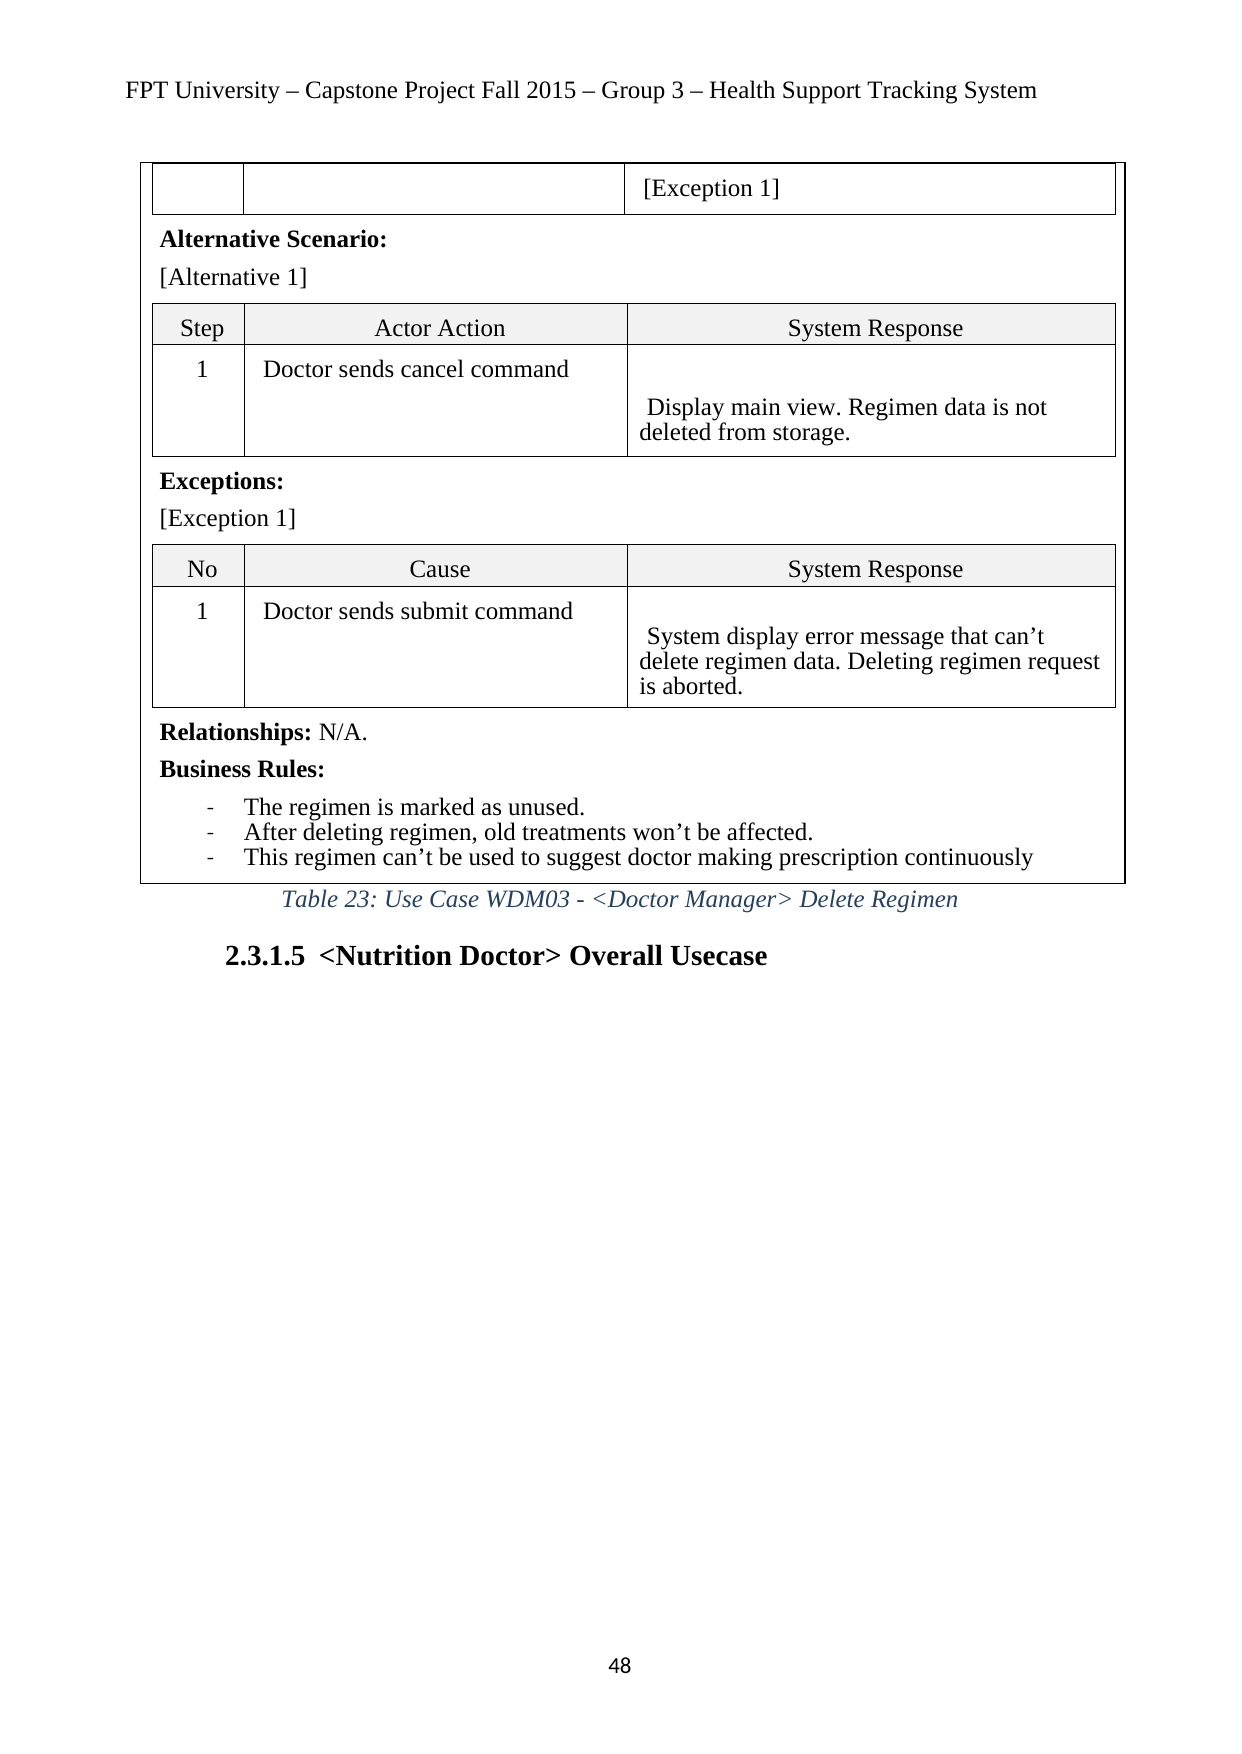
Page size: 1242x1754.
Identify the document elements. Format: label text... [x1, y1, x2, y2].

subtitle <Nutrition Doctor> Overall Usecase [225, 938, 1146, 971]
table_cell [141, 163, 1124, 883]
text Table 23: Use Case WDM03 - <Doctor Manager> Delete Regimen [94, 884, 1146, 913]
